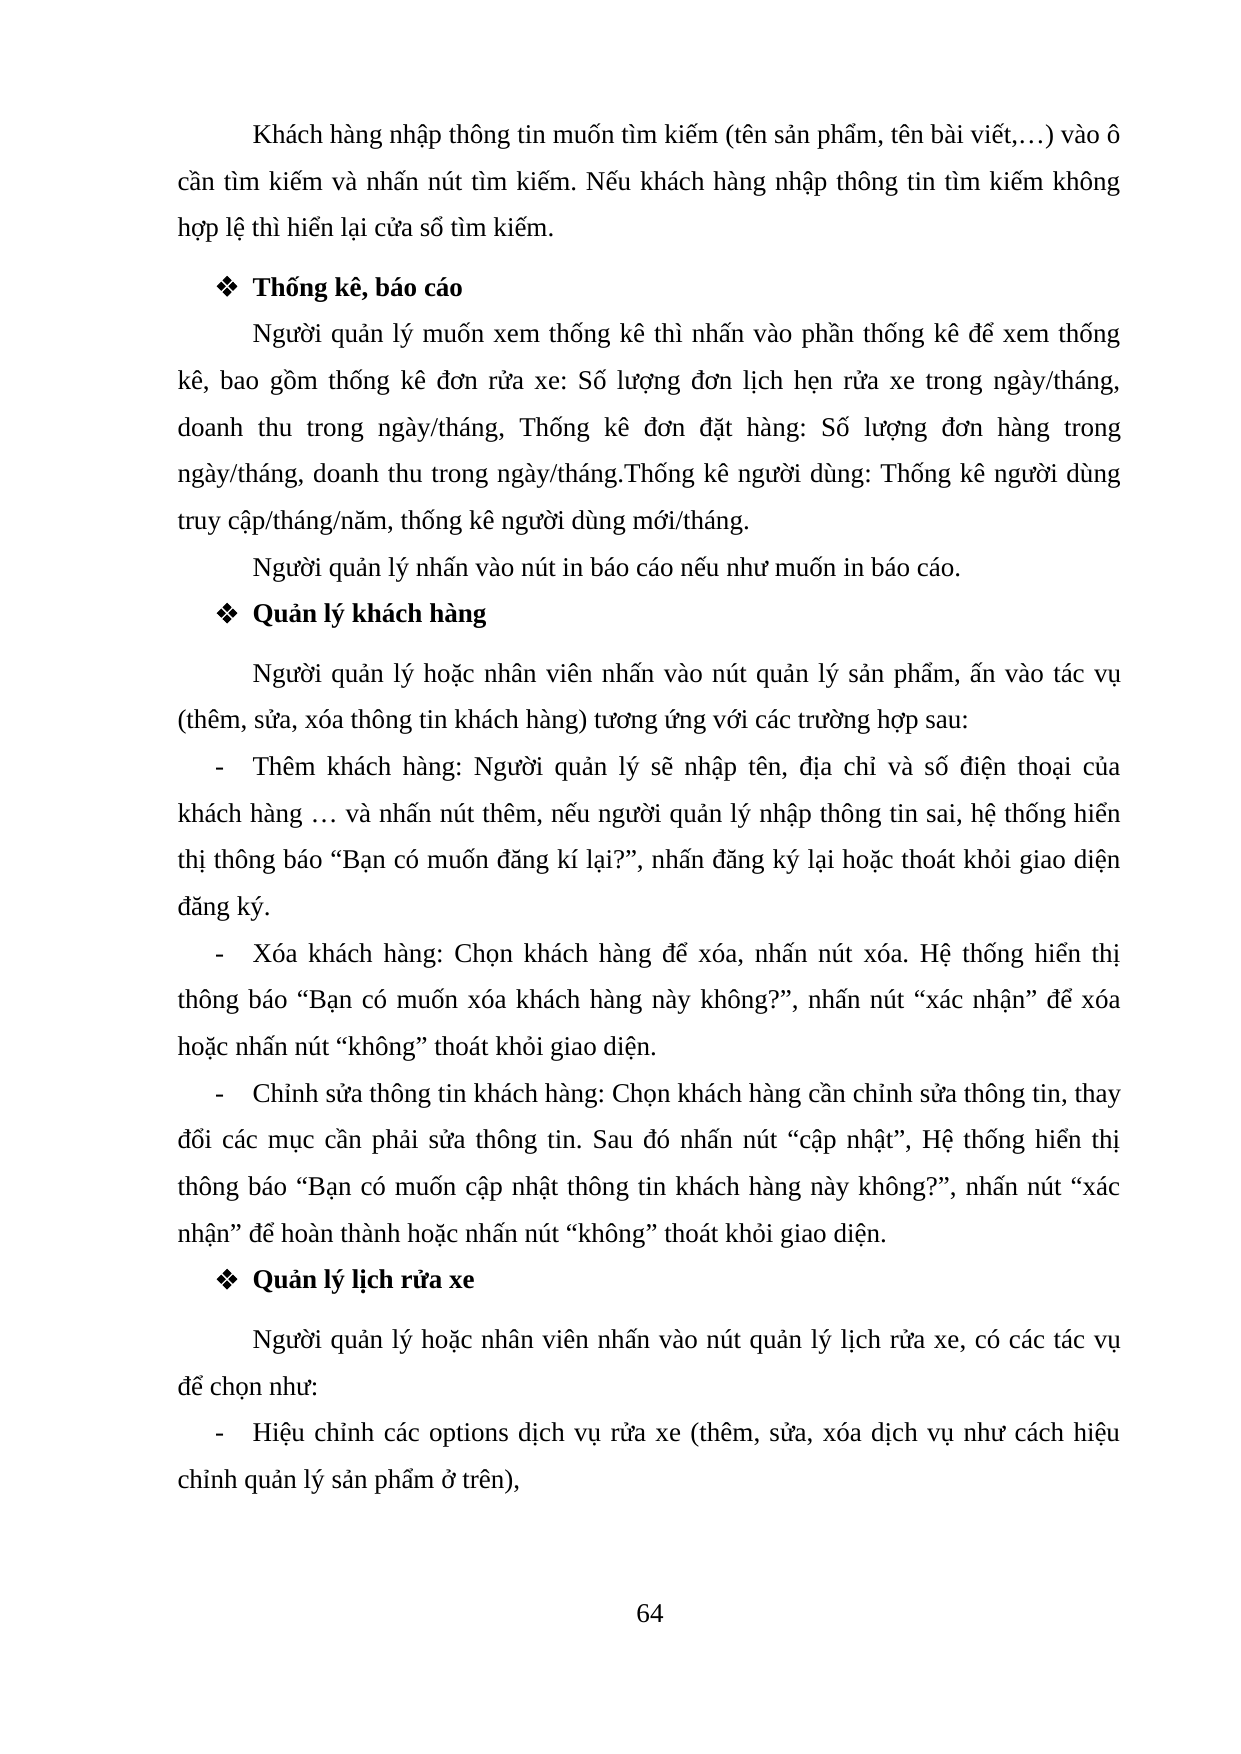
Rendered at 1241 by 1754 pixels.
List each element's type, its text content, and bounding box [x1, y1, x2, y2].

list Quản lý khách hàng [177, 597, 1122, 629]
list Thống kê, báo cáo [177, 271, 1122, 302]
text Người quản lý hoặc nhân viên nhấn vào nút quản lý sản phẩm, ấn vào tác vụ (thêm, sửa, xóa thông tin khách hàng) tương ứng với các trường hợp sau: [177, 657, 1122, 735]
list Chỉnh sửa thông tin khách hàng: Chọn khách hàng cần chỉnh sửa thông tin, thay đổi các mục cần phải sửa thông tin. Sau đó nhấn nút “cập nhật”, Hệ thống hiển thị thông báo “Bạn có muốn cập nhật thông tin khách hàng này không?”, nhấn nút “xác nhận” để hoàn thành hoặc nhấn nút “không” thoát khỏi giao diện. [177, 1077, 1122, 1248]
list Hiệu chỉnh các options dịch vụ rửa xe (thêm, sửa, xóa dịch vụ như cách hiệu chỉnh quản lý sản phẩm ở trên), [177, 1416, 1122, 1494]
text Khách hàng nhập thông tin muốn tìm kiếm (tên sản phẩm, tên bài viết,…) vào ô cần tìm kiếm và nhấn nút tìm kiếm. Nếu khách hàng nhập thông tin tìm kiếm không hợp lệ thì hiển lại cửa sổ tìm kiếm. [177, 118, 1122, 243]
text Người quản lý hoặc nhân viên nhấn vào nút quản lý lịch rửa xe, có các tác vụ để chọn như: [177, 1323, 1122, 1401]
list Người quản lý muốn xem thống kê thì nhấn vào phần thống kê để xem thống kê, bao gồm thống kê đơn rửa xe: Số lượng đơn lịch hẹn rửa xe trong ngày/tháng, doanh thu trong ngày/tháng, Thống kê đơn đặt hàng: Số lượng đơn hàng trong ngày/tháng, doanh thu trong ngày/tháng.Thống kê người dùng: Thống kê người dùng truy cập/tháng/năm, thống kê người dùng mới/tháng. [177, 317, 1122, 535]
list Xóa khách hàng: Chọn khách hàng để xóa, nhấn nút xóa. Hệ thống hiển thị thông báo “Bạn có muốn xóa khách hàng này không?”, nhấn nút “xác nhận” để xóa hoặc nhấn nút “không” thoát khỏi giao diện. [177, 937, 1122, 1061]
list Quản lý lịch rửa xe [177, 1263, 1122, 1295]
list Thêm khách hàng: Người quản lý sẽ nhập tên, địa chỉ và số điện thoại của khách hàng … và nhấn nút thêm, nếu người quản lý nhập thông tin sai, hệ thống hiển thị thông báo “Bạn có muốn đăng kí lại?”, nhấn đăng ký lại hoặc thoát khỏi giao diện đăng ký. [177, 750, 1122, 921]
list Người quản lý nhấn vào nút in báo cáo nếu như muốn in báo cáo. [177, 551, 1122, 582]
